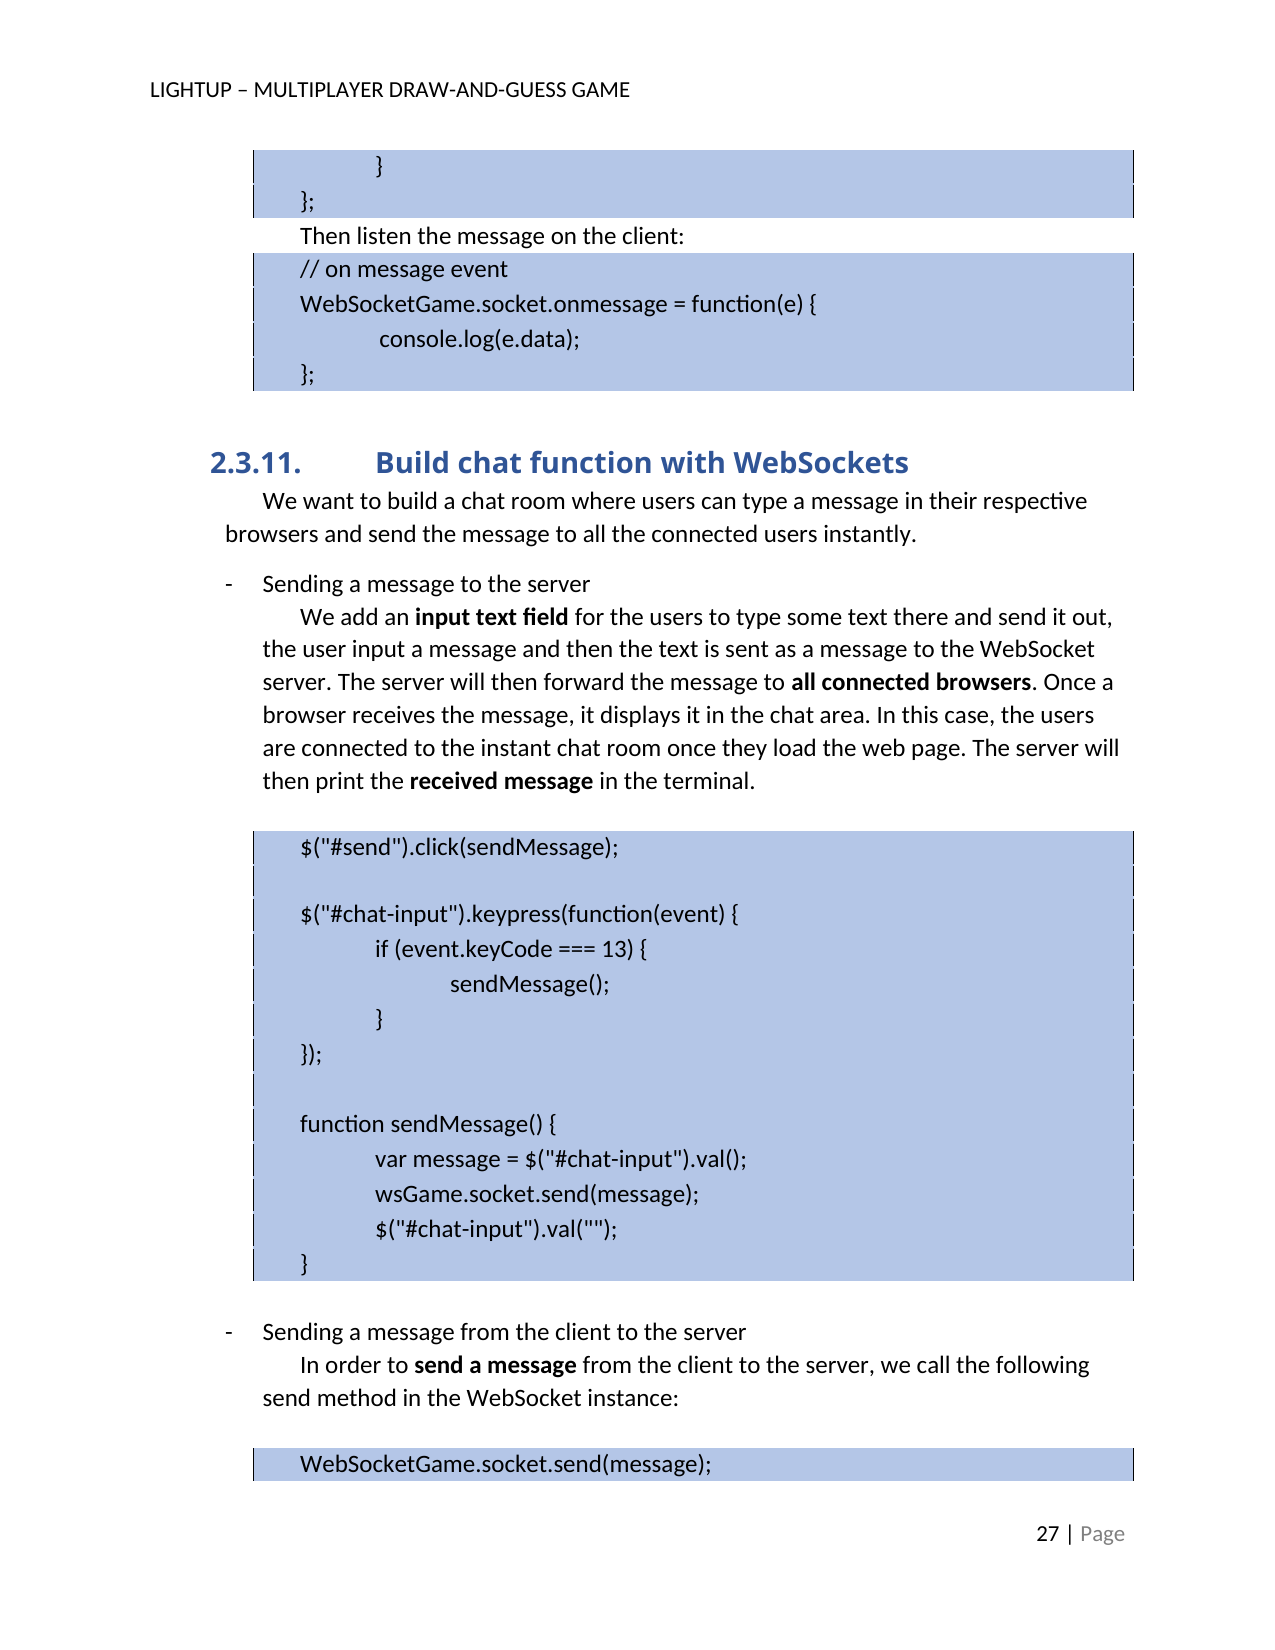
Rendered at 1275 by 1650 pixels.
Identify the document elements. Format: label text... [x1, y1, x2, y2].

text wsGame.socket.send(message); [253, 1178, 1133, 1211]
text WebSocketGame.socket.onmessage = function(e) { [254, 288, 1133, 321]
list Sending a message to the server [225, 568, 1125, 598]
text $("#send").click(sendMessage); [254, 831, 1133, 864]
text console.log(e.data); [254, 323, 1133, 356]
subtitle Build chat function with WebSockets [210, 442, 1125, 482]
text WebSocketGame.socket.send(message); [254, 1448, 1133, 1481]
text } [254, 150, 1133, 183]
text We add an input text field for the users to type some text there and send it out, the user input a message and then the text is sent as a message to the WebSocket server. The server will then forward the message to all connected browsers. Once a browser receives the message, it displays it in the chat area. In this case, the users are connected to the instant chat room once they load the web page. The server will then print the received message in the terminal. [262, 601, 1125, 796]
text }; [254, 185, 1133, 218]
text var message = $("#chat-input").val(); [253, 1143, 1133, 1176]
text We want to build a chat room where users can type a message in their respective browsers and send the message to all the connected users instantly. [225, 485, 1125, 549]
text } [253, 1003, 1133, 1036]
text }); [253, 1038, 1133, 1071]
text // on message event [254, 253, 1133, 286]
text if (event.keyCode === 13) { [253, 933, 1133, 966]
list Sending a message from the client to the server [225, 1316, 1125, 1347]
text In order to send a message from the client to the server, we call the following send method in the WebSocket instance: [262, 1349, 1125, 1413]
text sendMessage(); [253, 968, 1133, 1001]
text function sendMessage() { [253, 1108, 1133, 1141]
text Then listen the message on the client: [262, 220, 1125, 251]
text $("#chat-input").keypress(function(event) { [253, 898, 1133, 931]
text $("#chat-input").val(""); [253, 1213, 1133, 1246]
text }; [254, 358, 1133, 391]
text } [253, 1248, 1133, 1281]
